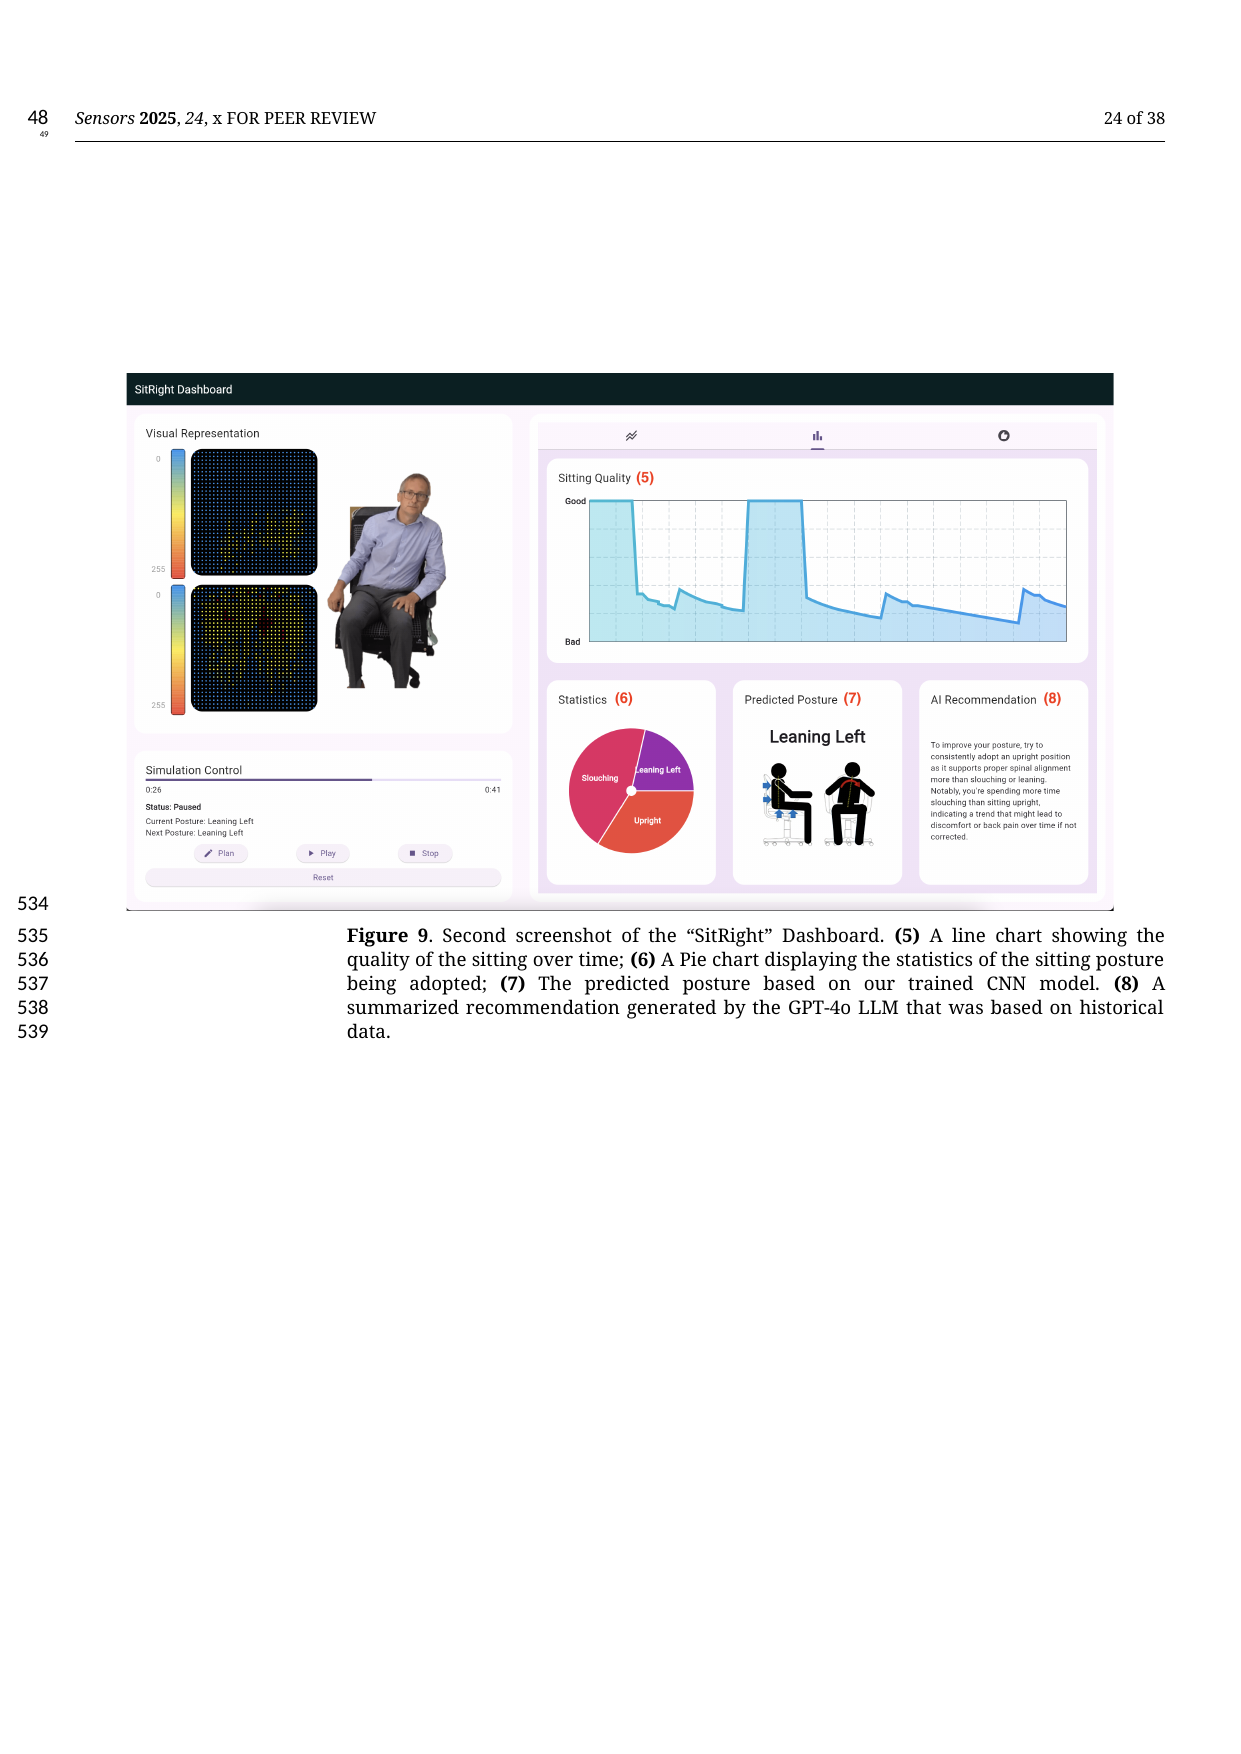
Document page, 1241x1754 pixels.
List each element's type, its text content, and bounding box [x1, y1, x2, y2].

picture [126, 373, 1114, 911]
text Figure 9. Second screenshot of the “SitRight” Dashboard. (5) A line chart showing the quality of the sitting over time; (6) A Pie chart displaying the statistics of the sitting posture being adopted; (7) The predicted posture based on our trained CNN model. (8) A summarized recommendation generated by the GPT-4o LLM that was based on historical data. [347, 923, 1165, 1044]
